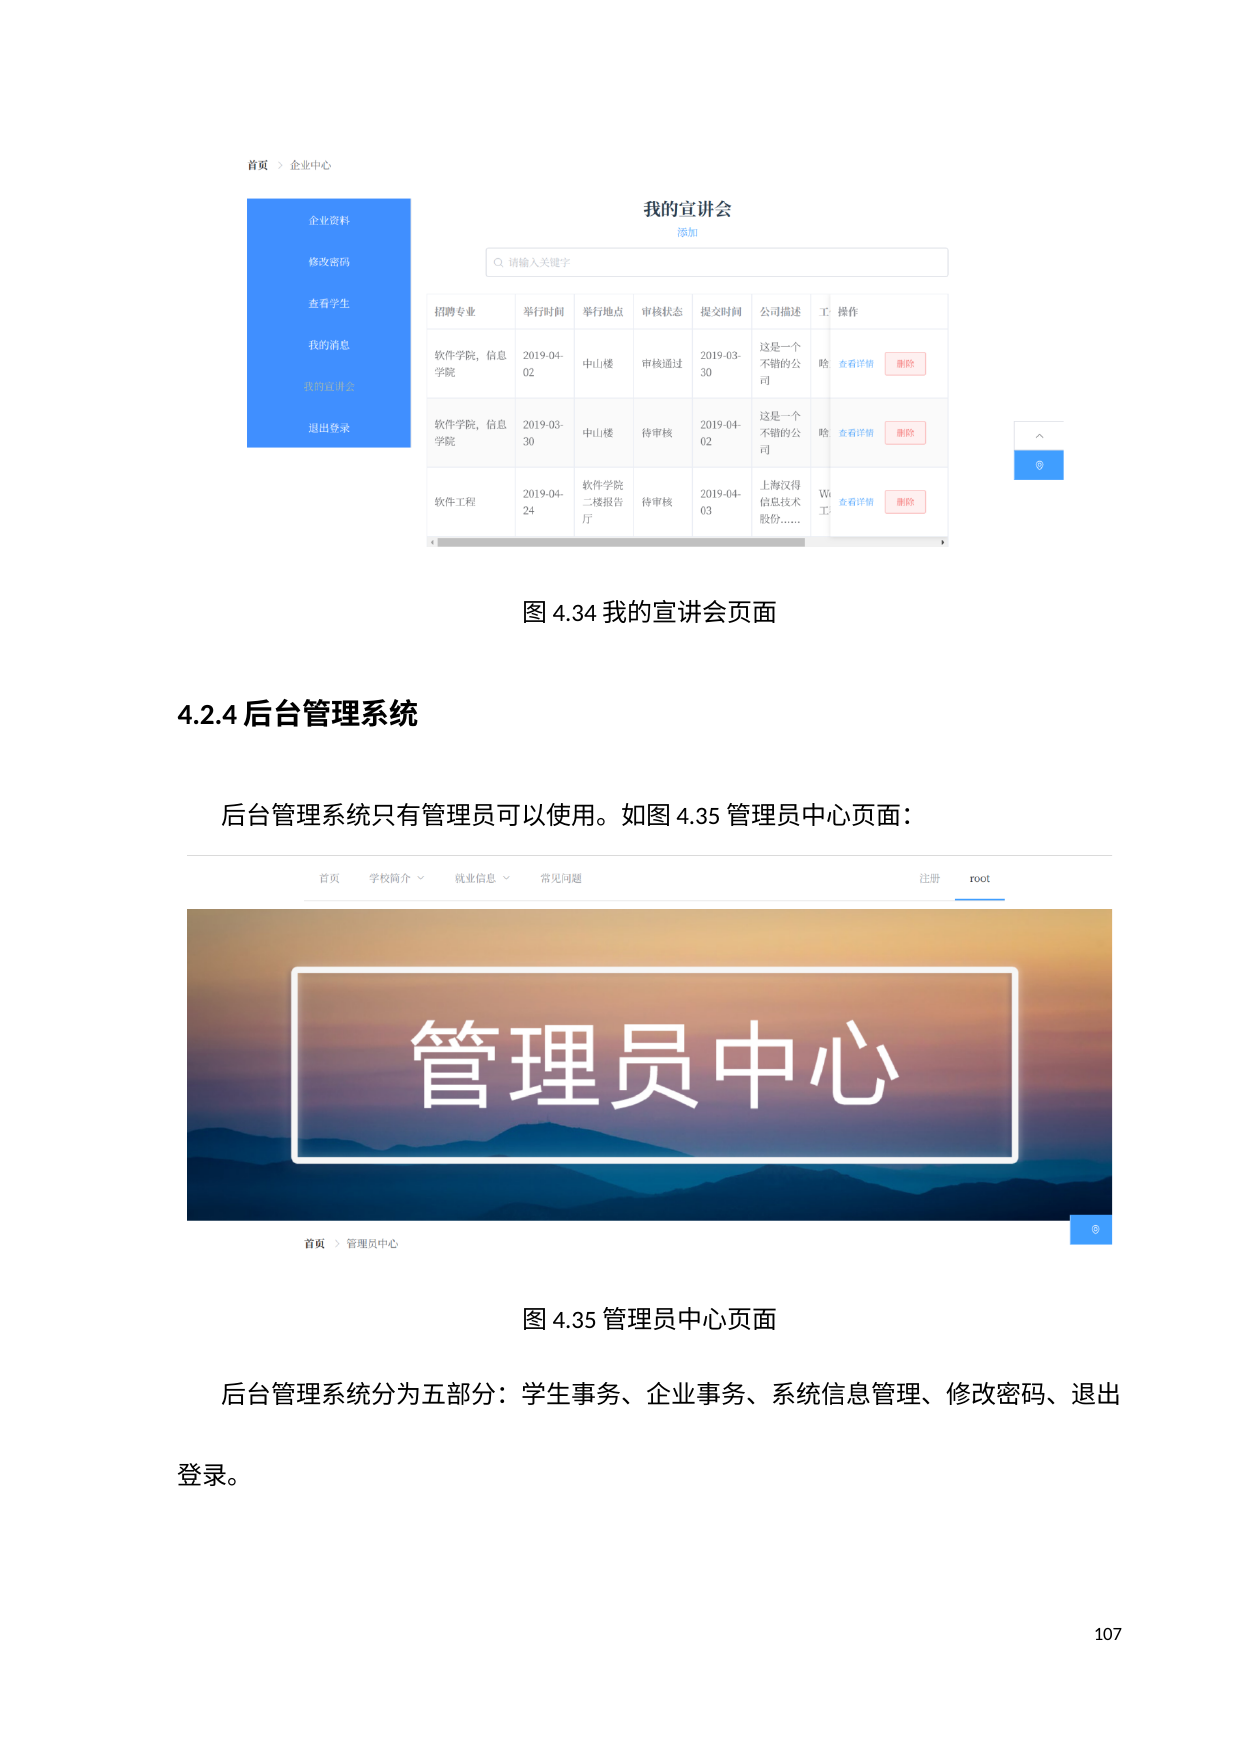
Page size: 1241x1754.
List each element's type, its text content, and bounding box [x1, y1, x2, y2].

text 后台管理系统只有管理员可以使用。如图4.35 管理员中心页面： [177, 781, 1122, 846]
text 图4.35 管理员中心页面 [177, 1286, 1122, 1351]
subtitle 后台管理系统 [177, 679, 1122, 744]
picture [235, 147, 1064, 547]
picture [187, 855, 1113, 1255]
text 图4.34 我的宣讲会页面 [177, 578, 1122, 643]
text 后台管理系统分为五部分：学生事务、企业事务、系统信息管理、修改密码、退出登录。 [177, 1360, 1122, 1506]
